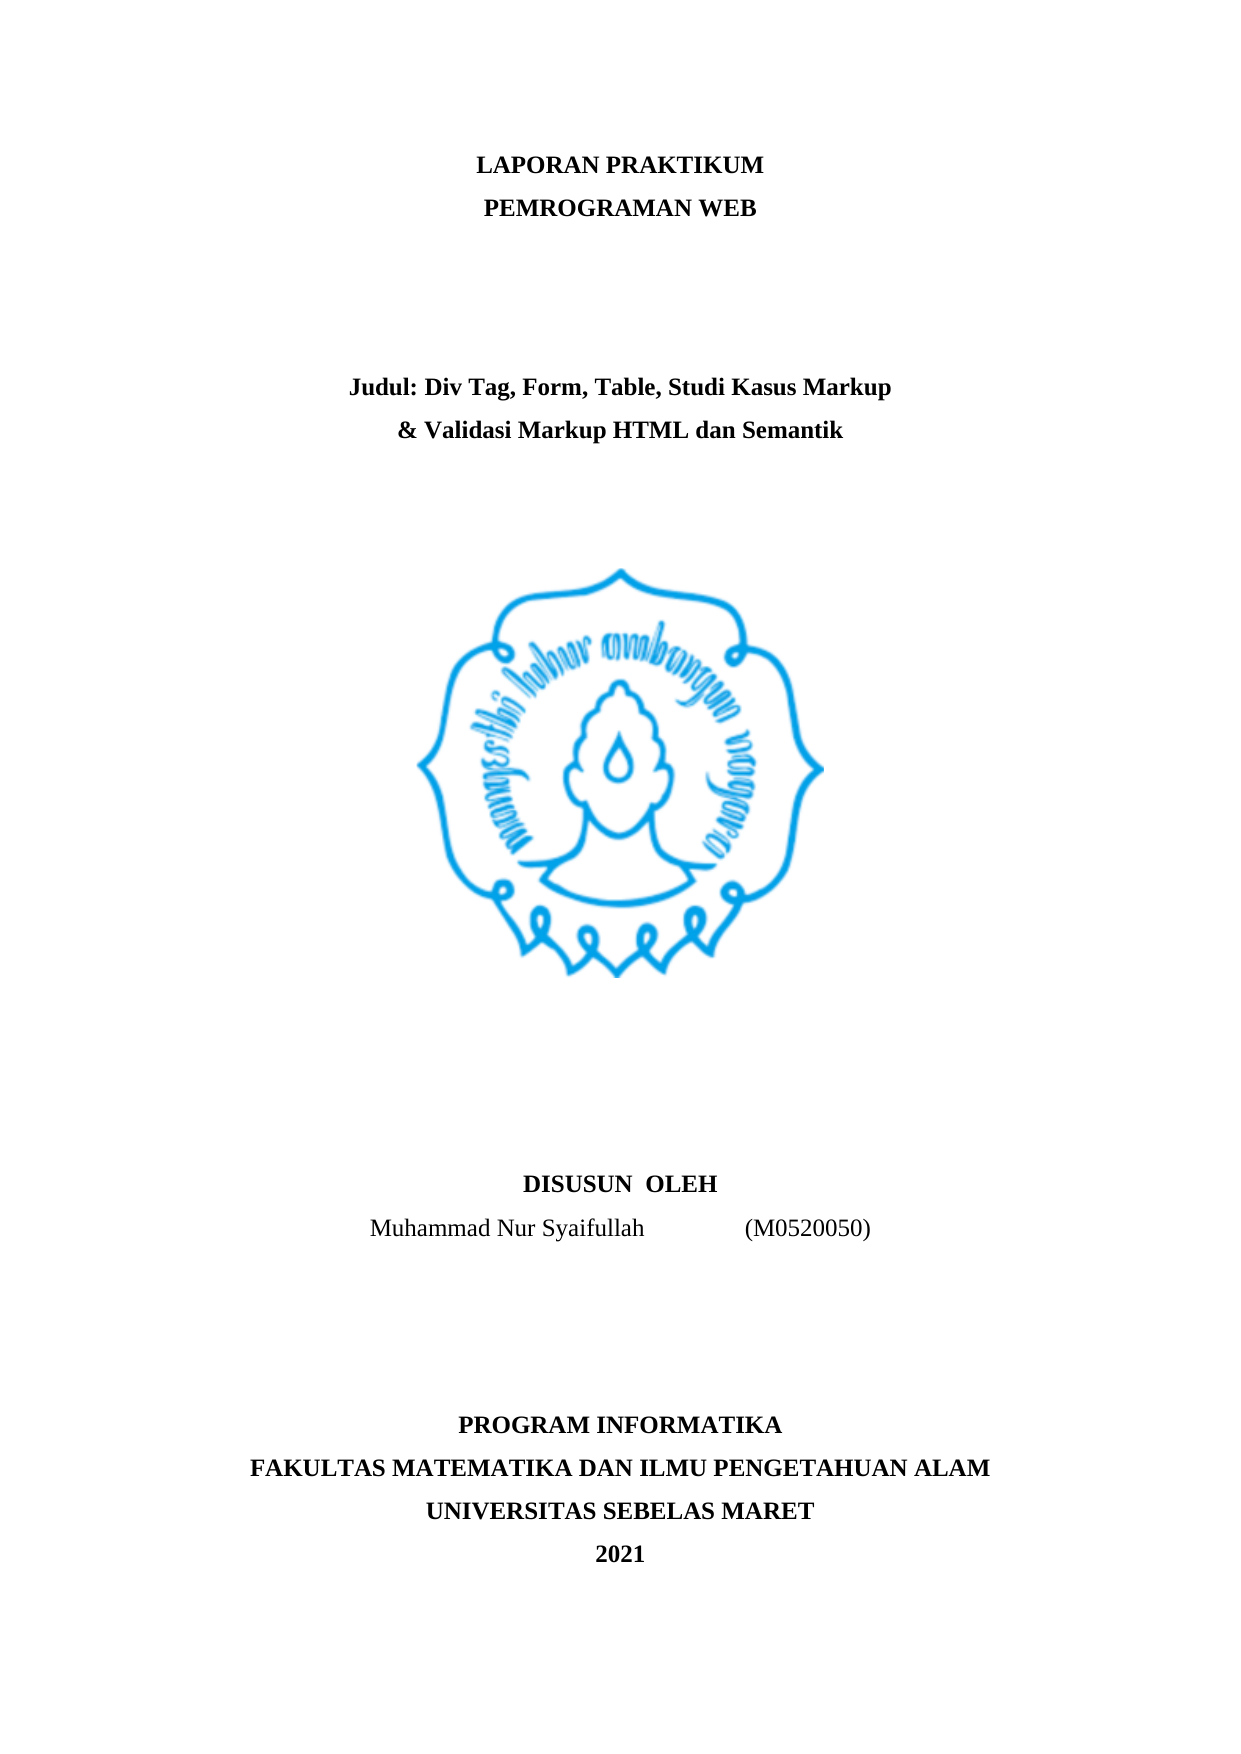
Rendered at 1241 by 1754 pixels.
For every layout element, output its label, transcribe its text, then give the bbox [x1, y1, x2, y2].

text 2021 [150, 1539, 1090, 1568]
text LAPORAN PRAKTIKUM [150, 150, 1090, 179]
text DISUSUN OLEH [150, 1169, 1090, 1198]
text Judul: Div Tag, Form, Table, Studi Kasus Markup [150, 372, 1090, 401]
picture [416, 568, 824, 978]
text PEMROGRAMAN WEB [150, 193, 1090, 222]
text PROGRAM INFORMATIKA [150, 1410, 1090, 1439]
text Muhammad Nur Syaifullah (M0520050) [150, 1213, 1090, 1241]
text UNIVERSITAS SEBELAS MARET [150, 1496, 1090, 1525]
text FAKULTAS MATEMATIKA DAN ILMU PENGETAHUAN ALAM [150, 1453, 1090, 1482]
text & Validasi Markup HTML dan Semantik [150, 416, 1090, 444]
